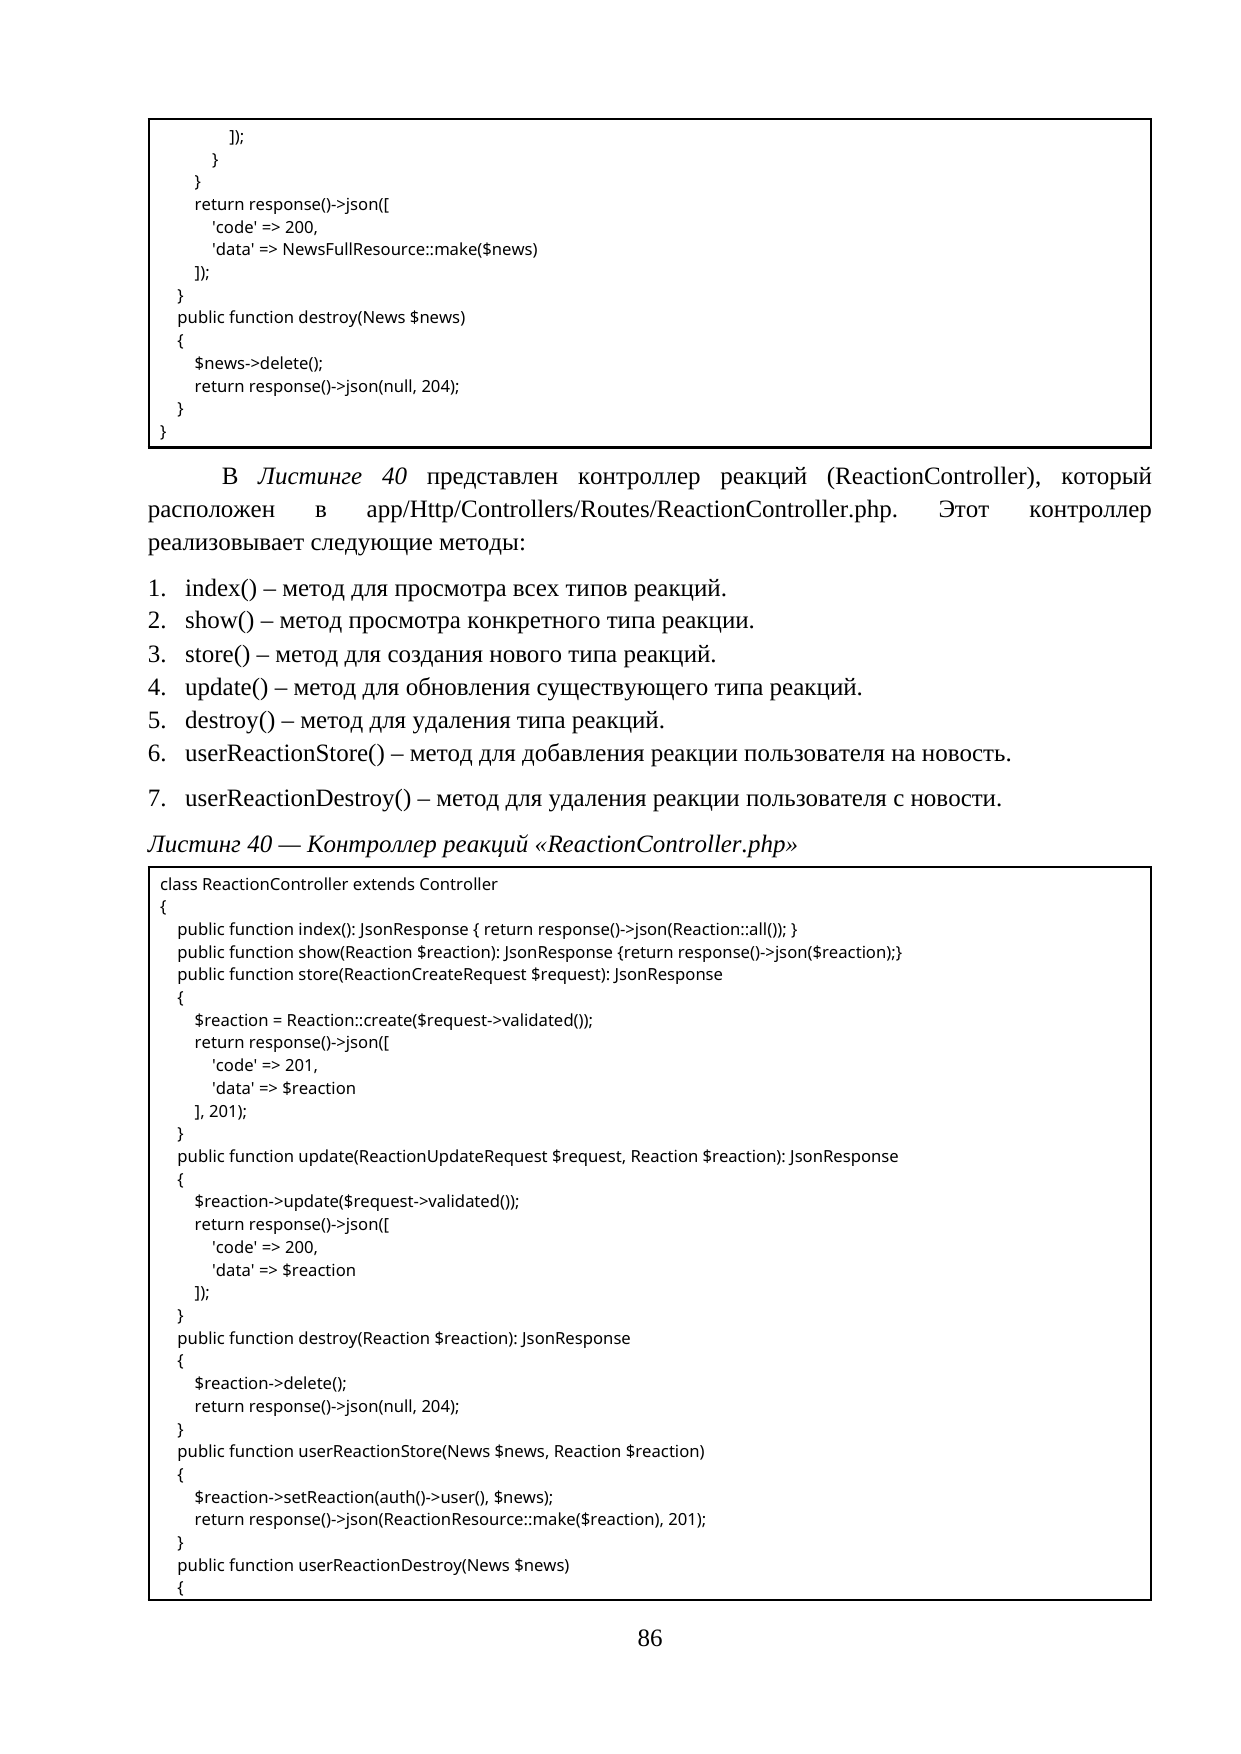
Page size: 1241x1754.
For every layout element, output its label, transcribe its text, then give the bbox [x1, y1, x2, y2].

list userReactionStore() – метод для добавления реакции пользователя на новость. [148, 738, 1152, 766]
list index() – метод для просмотра всех типов реакций. [148, 573, 1152, 601]
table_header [150, 120, 1150, 446]
list Листинг 40 — Контроллер реакций «ReactionController.php» [148, 829, 1152, 857]
list show() – метод просмотра конкретного типа реакции. [148, 606, 1152, 634]
list update() – метод для обновления существующего типа реакций. [148, 672, 1152, 700]
list store() – метод для создания нового типа реакций. [148, 639, 1152, 667]
list destroy() – метод для удаления типа реакций. [148, 705, 1152, 733]
text В Листинге 40 представлен контроллер реакций (ReactionController), который расположен в app/Http/Controllers/Routes/ReactionController.php. Этот контроллер реализовывает следующие методы: [148, 461, 1152, 556]
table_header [150, 868, 1150, 1599]
list userReactionDestroy() – метод для удаления реакции пользователя с новости. [148, 783, 1152, 812]
